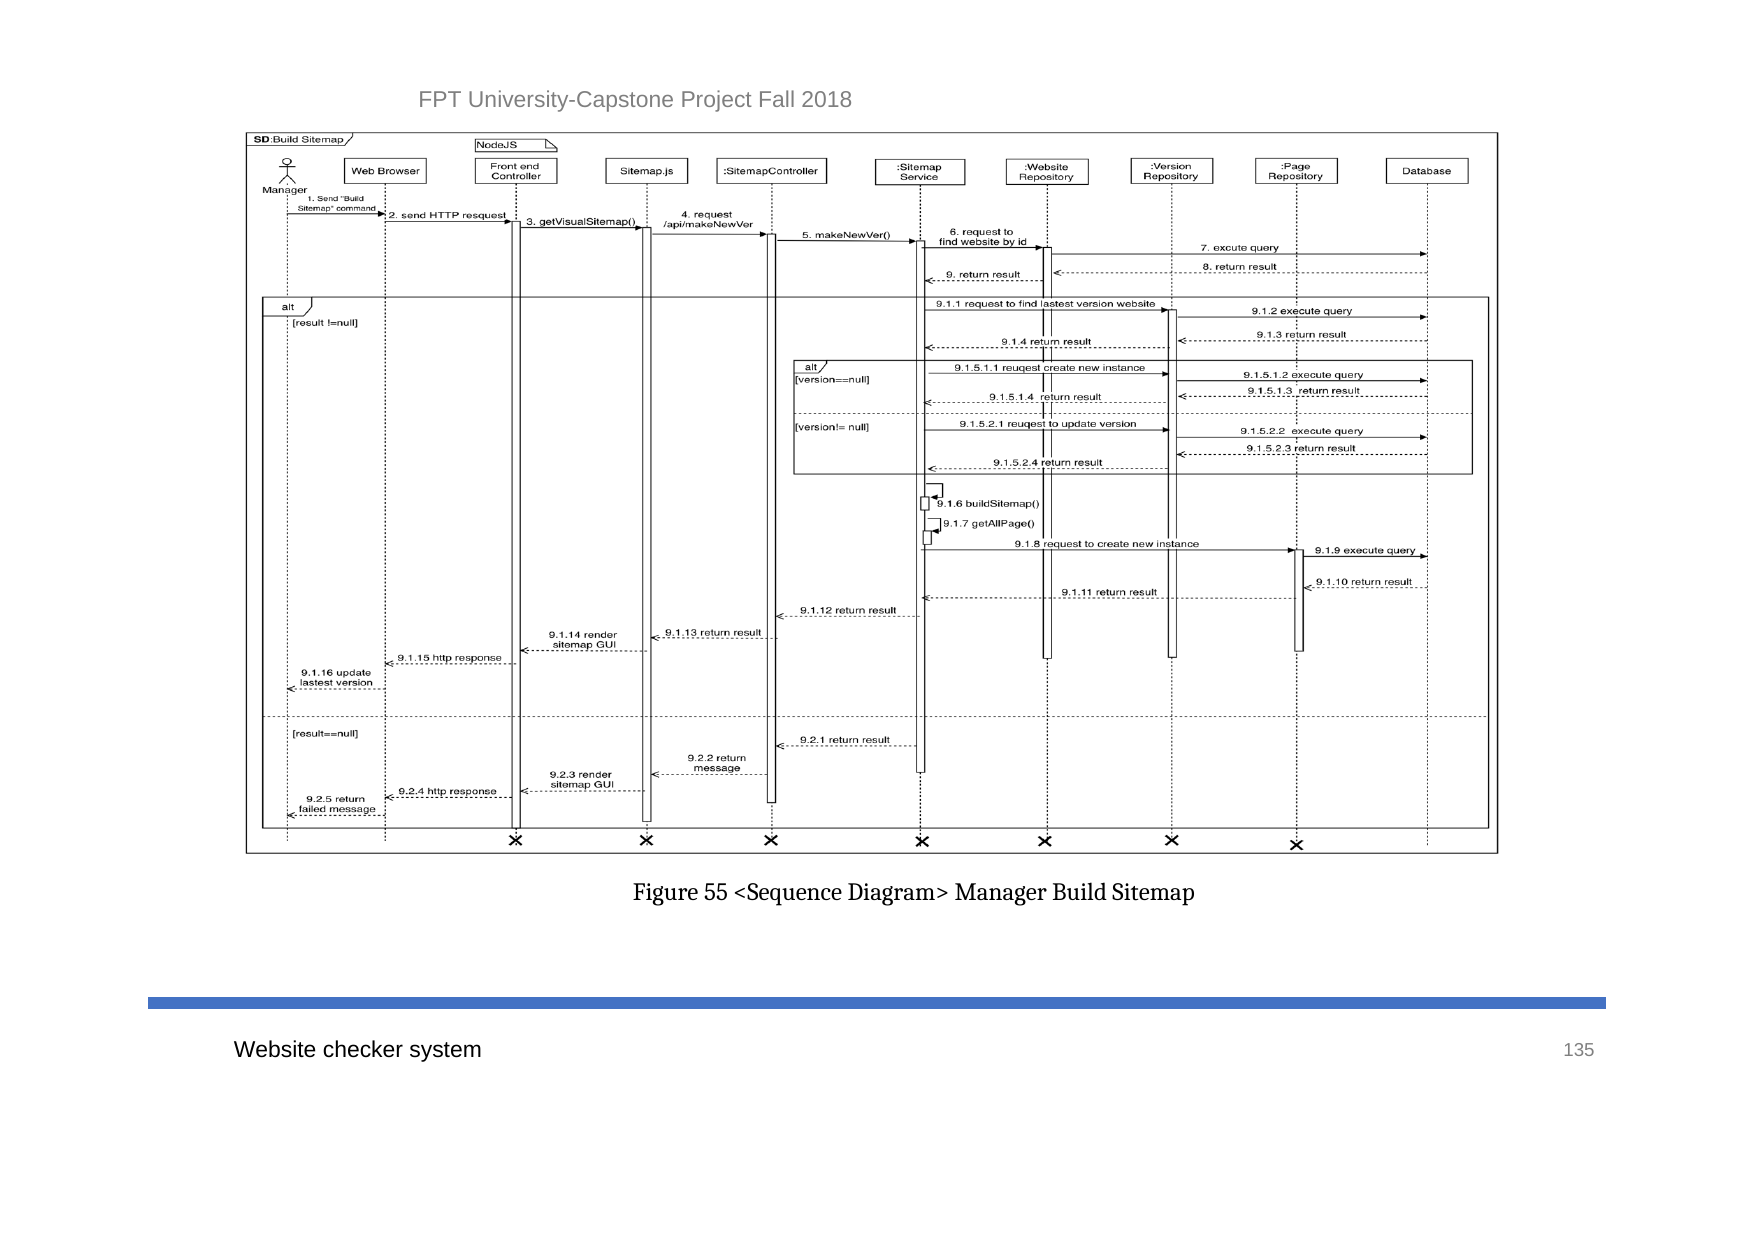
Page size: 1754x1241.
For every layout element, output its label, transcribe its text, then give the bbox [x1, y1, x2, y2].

text Figure 55 <Sequence Diagram> Manager Build Sitemap [148, 878, 1606, 907]
